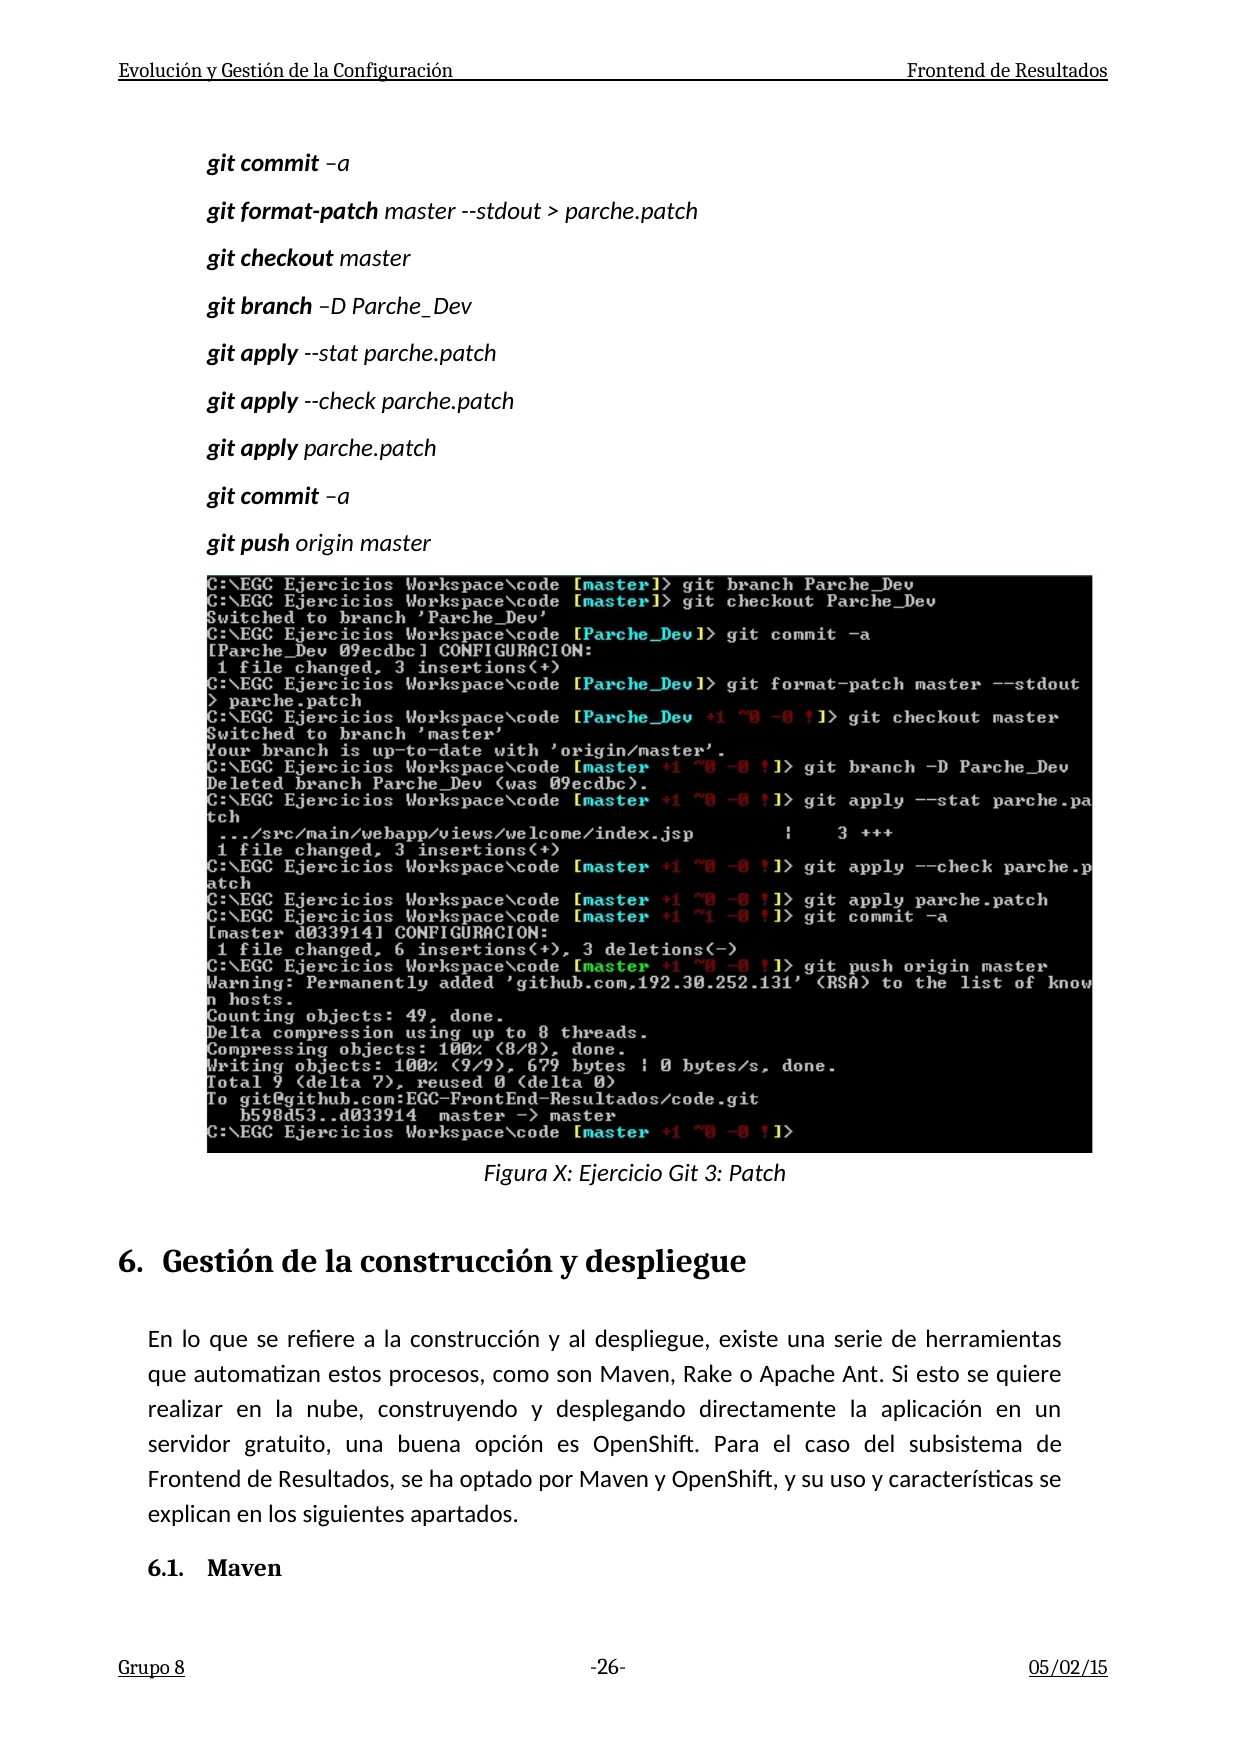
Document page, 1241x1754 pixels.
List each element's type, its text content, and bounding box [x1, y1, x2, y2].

text En lo que se refiere a la construcción y al despliegue, existe una serie de herramientas que automatizan estos procesos, como son Maven, Rake o Apache Ant. Si esto se quiere realizar en la nube, construyendo y desplegando directamente la aplicación en un servidor gratuito, una buena opción es OpenShift. Para el caso del subsistema de Frontend de Resultados, se ha optado por Maven y OpenShift, y su uso y características se explican en los siguientes apartados. [148, 1323, 1063, 1529]
subtitle Gestión de la construcción y despliegue [118, 1242, 1063, 1280]
text git apply parche.patch [207, 433, 1063, 463]
text git format-patch master --stdout > parche.patch [207, 195, 1063, 226]
text git commit –a [207, 148, 1063, 178]
picture [206, 575, 1093, 1153]
text git branch –D Parche_Dev [207, 290, 1063, 321]
text git checkout master [207, 243, 1063, 273]
list Maven [148, 1554, 1063, 1583]
text git push origin master [207, 528, 1063, 558]
text git commit –a [207, 480, 1063, 511]
text git apply --check parche.patch [207, 385, 1063, 416]
text Figura X: Ejercicio Git 3: Patch [207, 1157, 1063, 1187]
text git apply --stat parche.patch [207, 338, 1063, 368]
